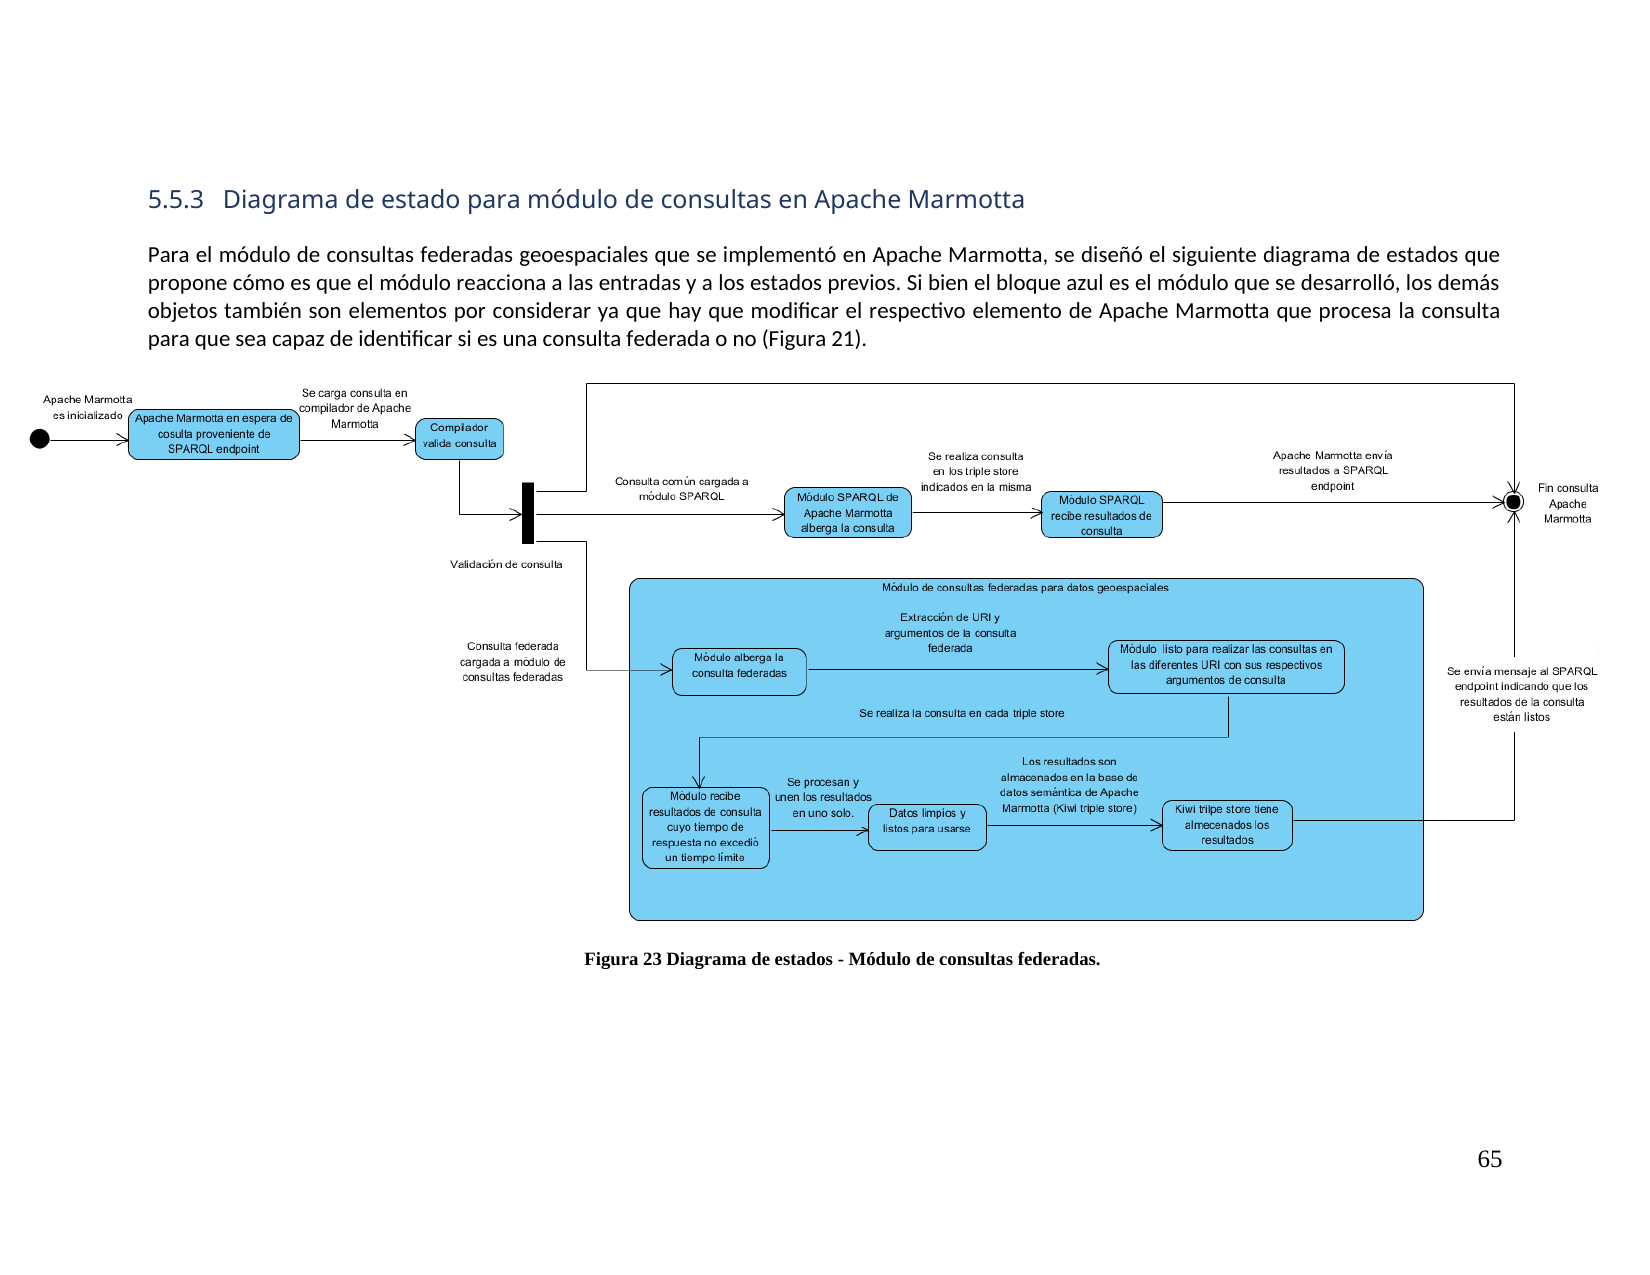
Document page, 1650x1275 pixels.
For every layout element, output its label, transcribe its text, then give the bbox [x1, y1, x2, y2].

subtitle Diagrama de estado para módulo de consultas en Apache Marmotta [148, 181, 1502, 215]
text Para el módulo de consultas federadas geoespaciales que se implementó en Apache Marmotta, se diseñó el siguiente diagrama de estados que propone cómo es que el módulo reacciona a las entradas y a los estados previos. Si bien el bloque azul es el módulo que se desarrolló, los demás objetos también son elementos por considerar ya que hay que modificar el respectivo elemento de Apache Marmotta que procesa la consulta para que sea capaz de identificar si es una consulta federada o no (Figura 21). [148, 240, 1502, 352]
picture [28, 375, 1599, 925]
